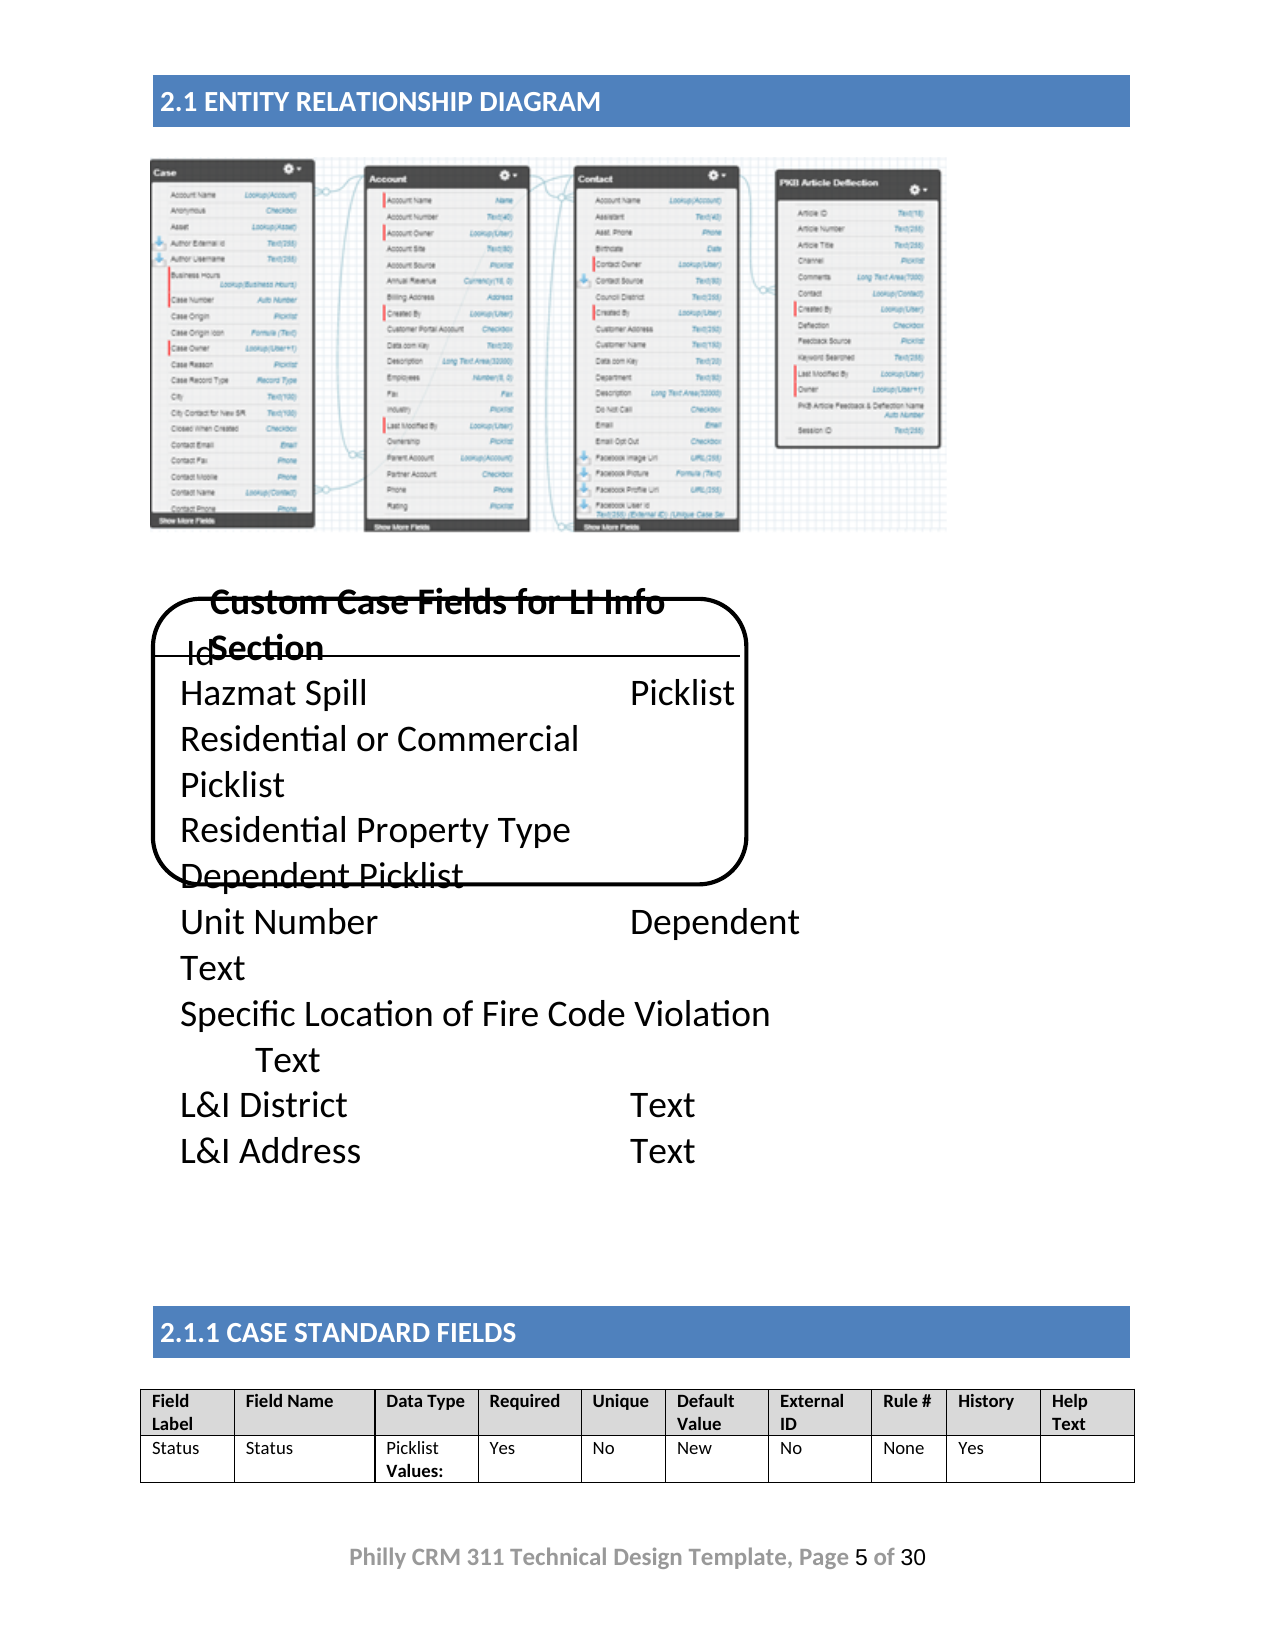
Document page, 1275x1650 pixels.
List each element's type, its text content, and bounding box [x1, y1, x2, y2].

table_header Rule # [872, 1390, 946, 1435]
table_cell [1041, 1436, 1134, 1482]
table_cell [376, 1436, 478, 1482]
table_header History [947, 1390, 1040, 1435]
table_cell New [666, 1436, 768, 1482]
table_header External ID [769, 1390, 871, 1435]
table_cell Status [141, 1436, 234, 1482]
table_cell No [582, 1436, 665, 1482]
table_header Unique [582, 1390, 665, 1435]
table_cell Status [235, 1436, 374, 1482]
table_cell None [872, 1436, 946, 1482]
table_header Help Text [1041, 1390, 1134, 1435]
table_header Required [479, 1390, 581, 1435]
table_cell No [769, 1436, 871, 1482]
table_header Field Name [235, 1390, 374, 1435]
table_header 2.1 ENTITY RELATIONSHIP DIAGRAM [155, 77, 1128, 125]
picture [150, 157, 947, 537]
table_header Field Label [141, 1390, 234, 1435]
table_cell Yes [947, 1436, 1040, 1482]
table_header 2.1.1 CASE STANDARD FIELDS [155, 1309, 1128, 1356]
table_header Default Value [666, 1390, 768, 1435]
table_cell Yes [479, 1436, 581, 1482]
table_header Data Type [376, 1390, 478, 1435]
